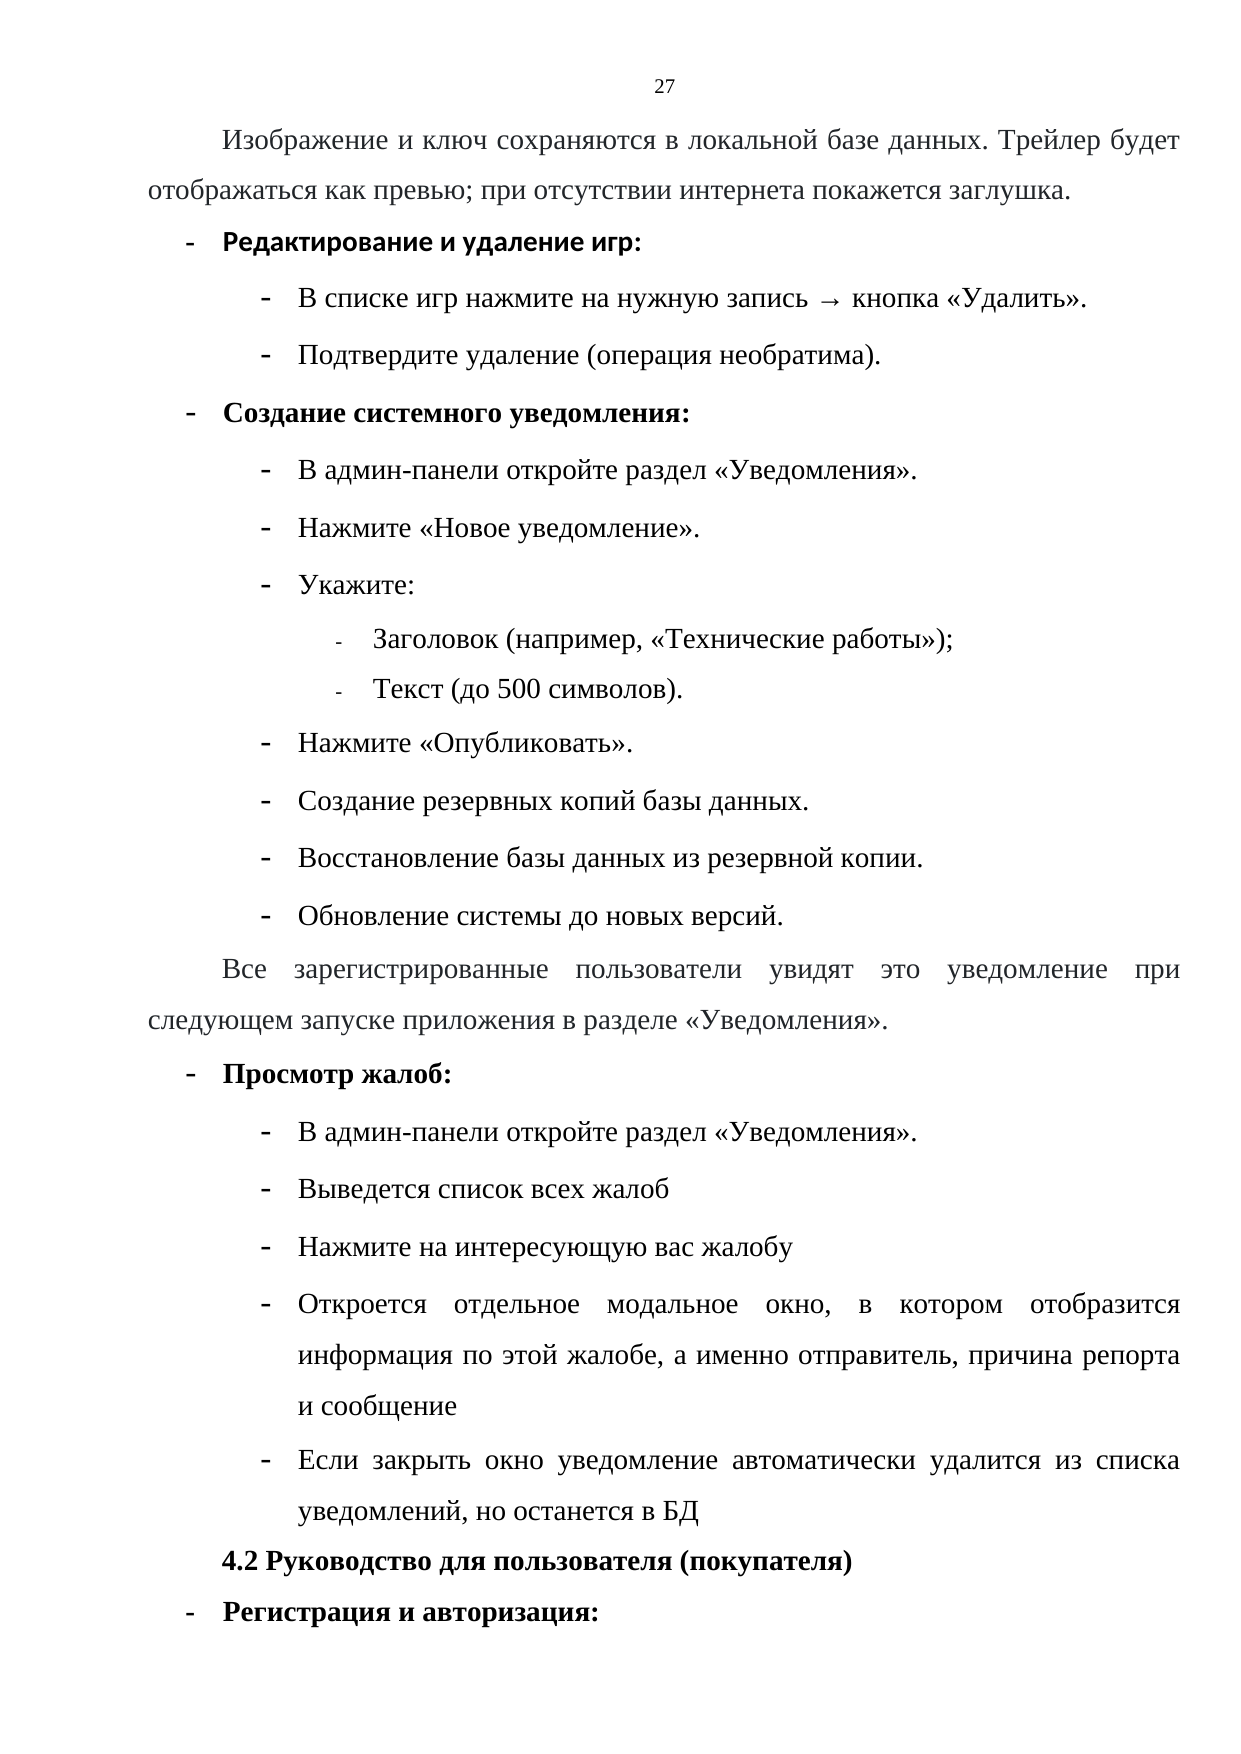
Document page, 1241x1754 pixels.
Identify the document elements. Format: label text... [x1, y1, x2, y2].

list Нажмите «Новое уведомление». [260, 506, 1181, 544]
subtitle 4.2 Руководство для пользователя (покупателя) [222, 1543, 1181, 1577]
list Если закрыть окно уведомление автоматически удалится из списка уведомлений, но останется в БД [260, 1438, 1181, 1527]
list Создание резервных копий базы данных. [260, 779, 1181, 817]
list В админ-панели откройте раздел «Уведомления». [260, 448, 1181, 487]
list Создание системного уведомления: [185, 391, 1181, 429]
list Заголовок (например, «Технические работы»); [335, 621, 1181, 654]
list Обновление системы до новых версий. [260, 894, 1181, 932]
list Восстановление базы данных из резервной копии. [260, 837, 1181, 875]
text Изображение и ключ сохраняются в локальной базе данных. Трейлер будет отображаться как превью; при отсутствии интернета покажется заглушка. [148, 122, 1181, 206]
list Просмотр жалоб: [185, 1052, 1181, 1091]
list Укажите: [260, 563, 1181, 602]
list В списке игр нажмите на нужную запись → кнопка «Удалить». [260, 276, 1181, 314]
list Выведется список всех жалоб [260, 1167, 1181, 1206]
list Текст (до 500 символов). [335, 671, 1181, 705]
list Регистрация и авторизация: [185, 1594, 1181, 1627]
list Редактирование и удаление игр: [185, 223, 1181, 258]
list Нажмите на интересующую вас жалобу [260, 1225, 1181, 1263]
list Откроется отдельное модальное окно, в котором отобразится информация по этой жалобе, а именно отправитель, причина репорта и сообщение [260, 1282, 1181, 1421]
list Нажмите «Опубликовать». [260, 722, 1181, 760]
list Подтвердите удаление (операция необратима). [260, 333, 1181, 372]
list В админ-панели откройте раздел «Уведомления». [260, 1110, 1181, 1148]
text Все зарегистрированные пользователи увидят это уведомление при следующем запуске приложения в разделе «Уведомления». [148, 952, 1181, 1036]
